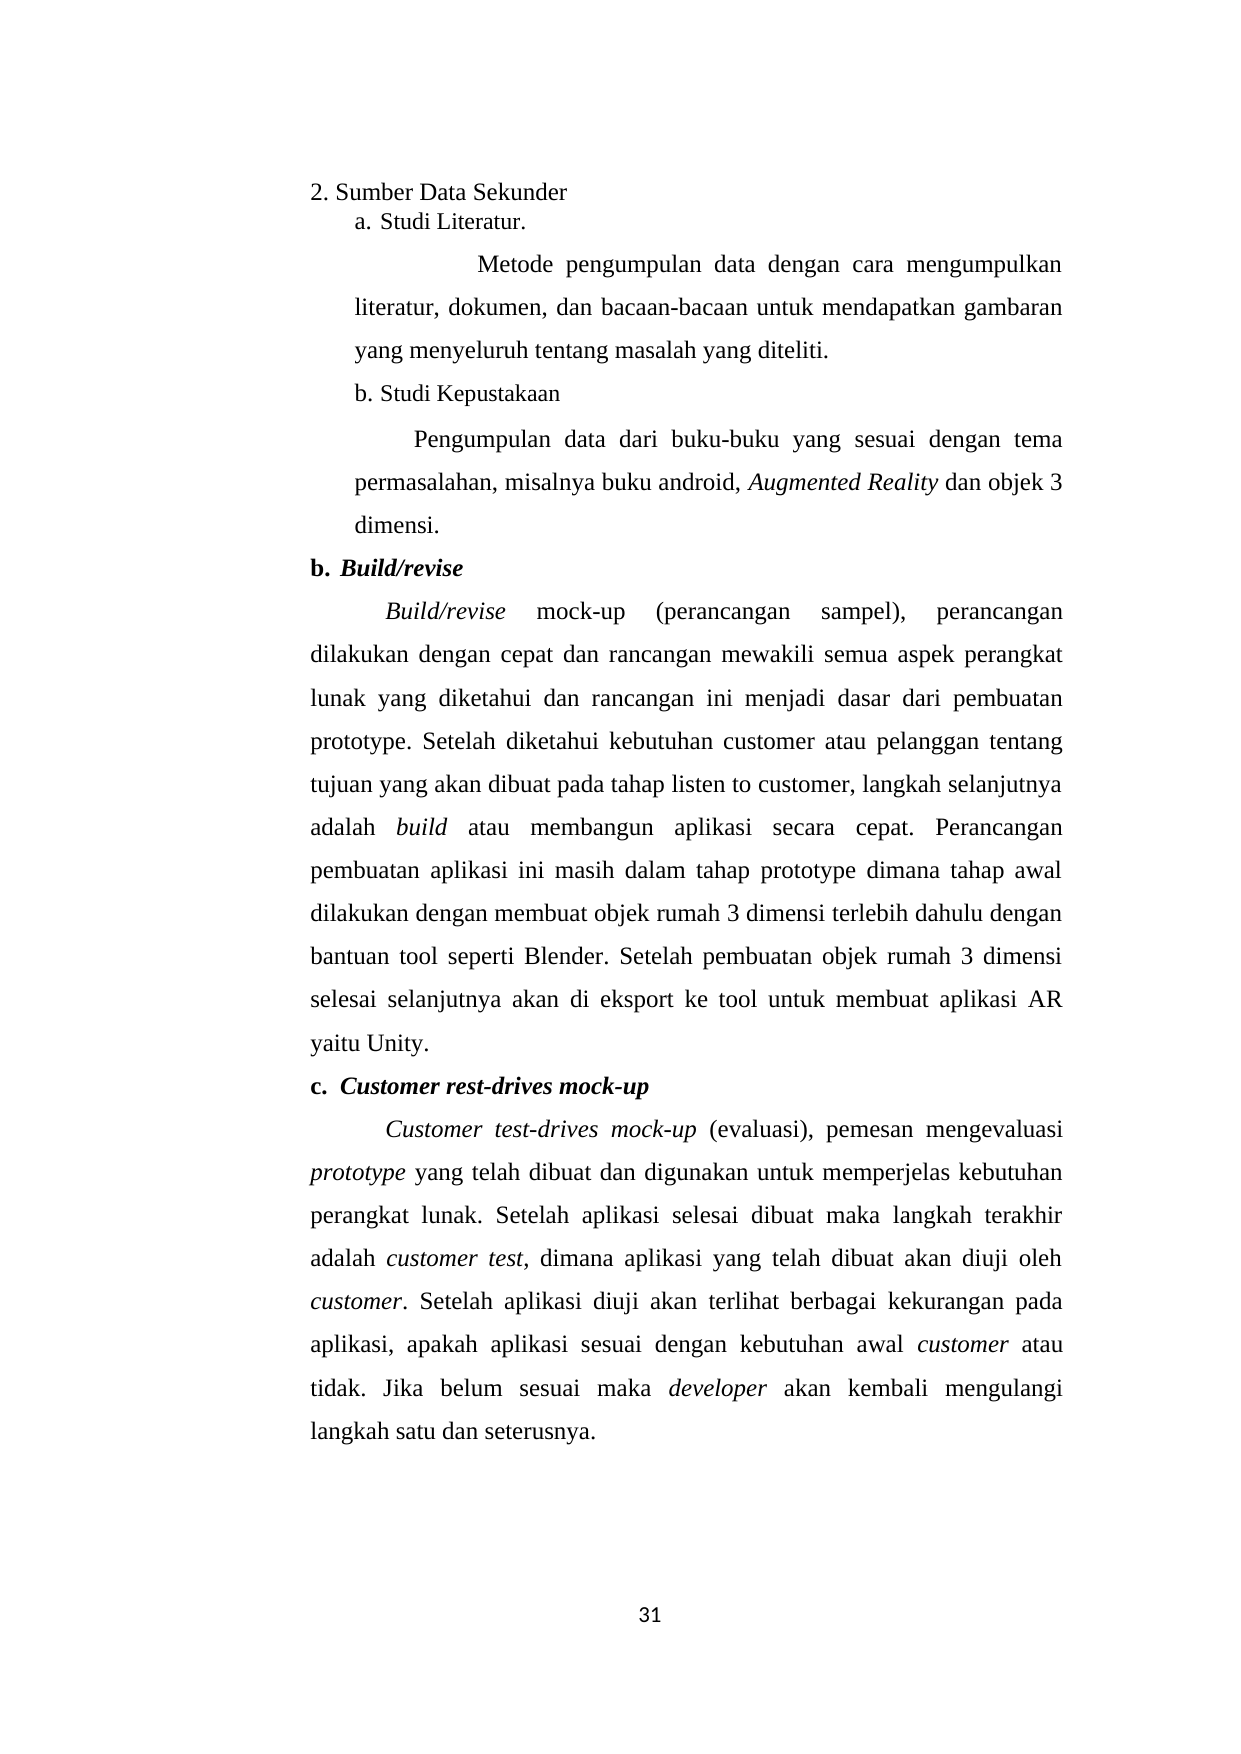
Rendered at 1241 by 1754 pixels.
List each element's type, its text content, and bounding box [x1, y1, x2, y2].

text Metode pengumpulan data dengan cara mengumpulkan literatur, dokumen, dan bacaan-bacaan untuk mendapatkan gambaran yang menyeluruh tentang masalah yang diteliti. [354, 249, 1063, 364]
text 2. Sumber Data Sekunder [310, 177, 1063, 206]
text b. Studi Kepustakaan [354, 378, 1063, 407]
text Build/revise mock-up (perancangan sampel), perancangan dilakukan dengan cepat dan rancangan mewakili semua aspek perangkat lunak yang diketahui dan rancangan ini menjadi dasar dari pembuatan prototype. Setelah diketahui kebutuhan customer atau pelanggan tentang tujuan yang akan dibuat pada tahap listen to customer, langkah selanjutnya adalah build atau membangun aplikasi secara cepat. Perancangan pembuatan aplikasi ini masih dalam tahap prototype dimana tahap awal dilakukan dengan membuat objek rumah 3 dimensi terlebih dahulu dengan bantuan tool seperti Blender. Setelah pembuatan objek rumah 3 dimensi selesai selanjutnya akan di eksport ke tool untuk membuat aplikasi AR yaitu Unity. [310, 596, 1063, 1056]
text Pengumpulan data dari buku-buku yang sesuai dengan tema permasalahan, misalnya buku android, Augmented Reality dan objek 3 dimensi. [354, 424, 1063, 539]
list Customer rest-drives mock-up [310, 1071, 1063, 1099]
list Build/revise [310, 553, 1063, 582]
text Customer test-drives mock-up (evaluasi), pemesan mengevaluasi prototype yang telah dibuat dan digunakan untuk memperjelas kebutuhan perangkat lunak. Setelah aplikasi selesai dibuat maka langkah terakhir adalah customer test, dimana aplikasi yang telah dibuat akan diuji oleh customer. Setelah aplikasi diuji akan terlihat berbagai kekurangan pada aplikasi, apakah aplikasi sesuai dengan kebutuhan awal customer atau tidak. Jika belum sesuai maka developer akan kembali mengulangi langkah satu dan seterusnya. [310, 1114, 1063, 1444]
text a. Studi Literatur. [354, 206, 1063, 235]
